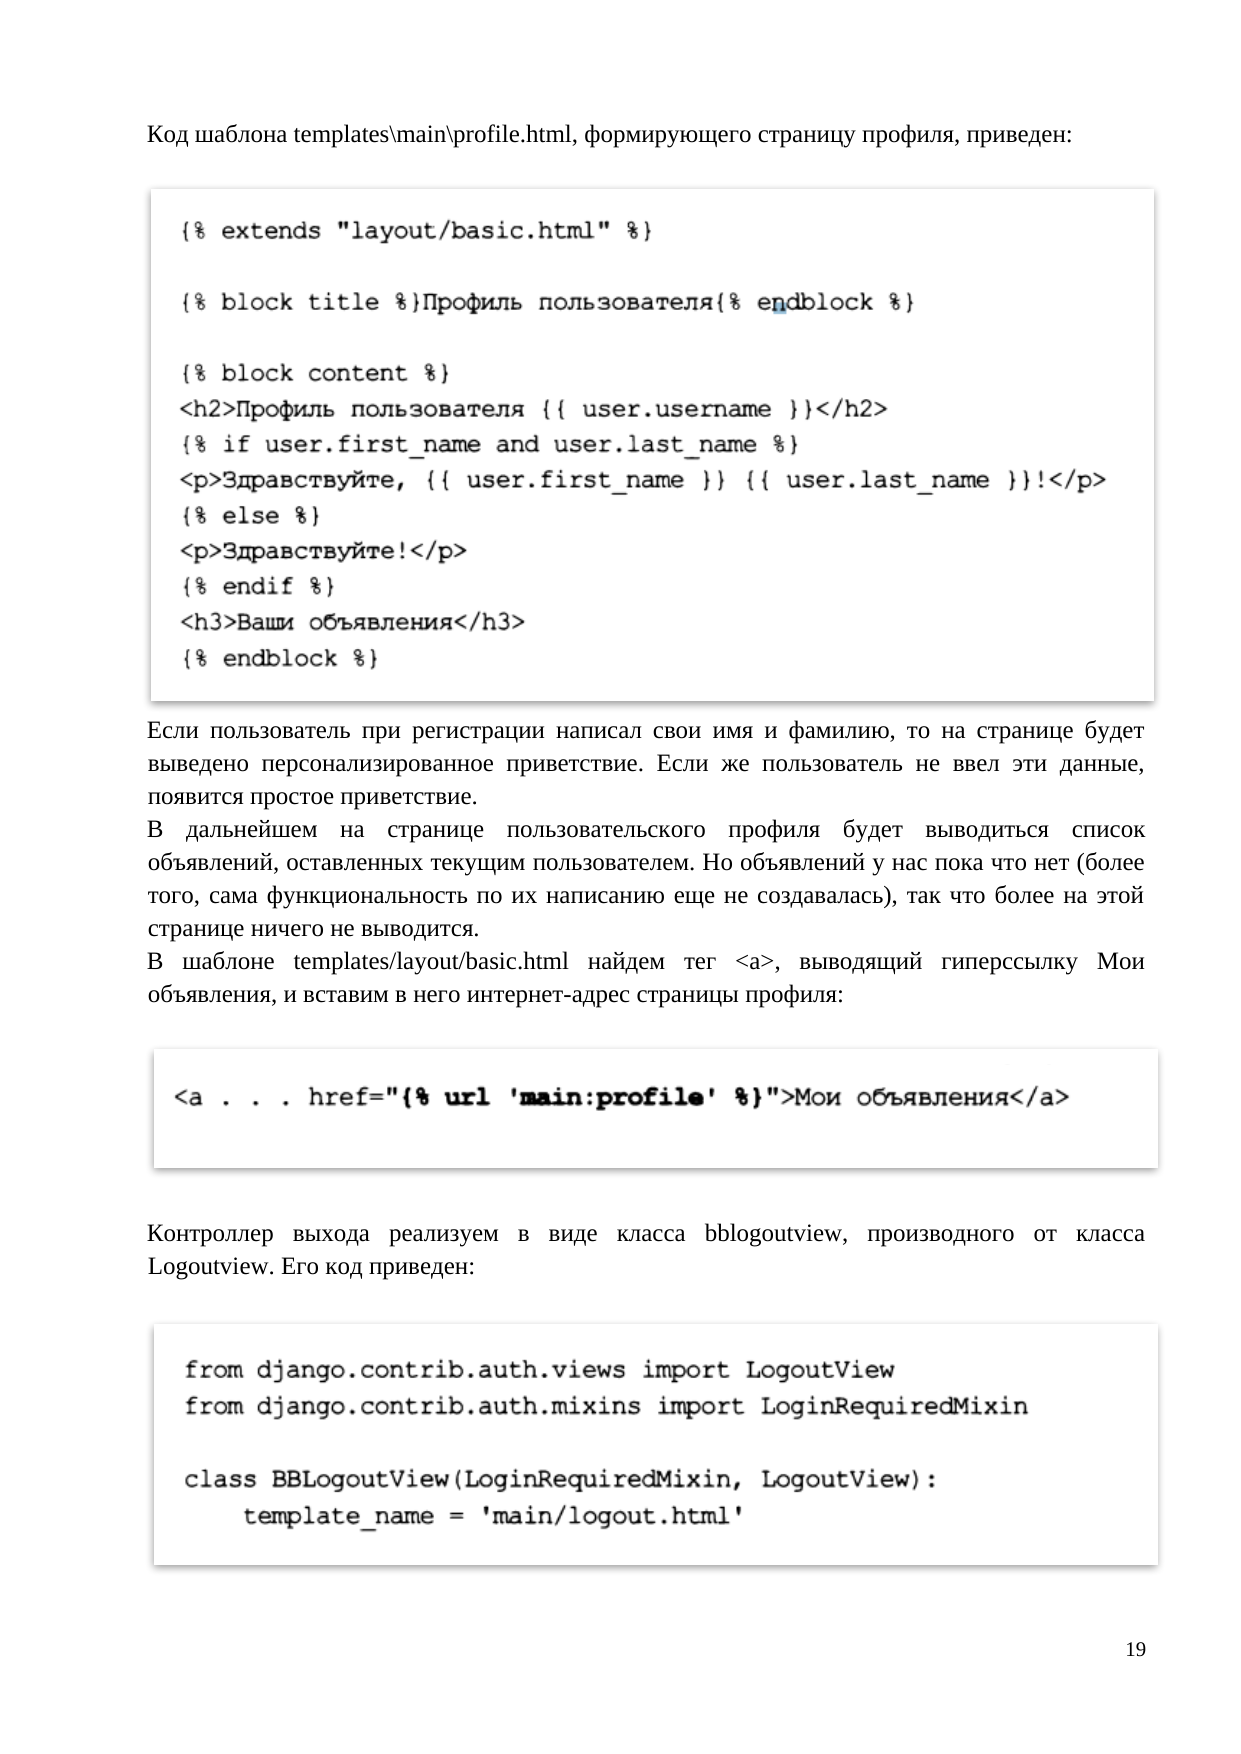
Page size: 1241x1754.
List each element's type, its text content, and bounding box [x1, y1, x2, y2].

picture [165, 204, 1140, 687]
picture [168, 1064, 1143, 1153]
picture [168, 1339, 1143, 1550]
text Контроллер выхода реализуем в виде класса bblogoutview, производного от класса Logoutview. Его код приведен: [147, 1218, 1146, 1280]
text Если пользователь при регистрации написал свои имя и фамилию, то на странице будет выведено персонализированное приветствие. Если же пользователь не ввел эти данные, появится простое приветствие. [147, 715, 1146, 810]
text Код шаблона templates\main\profile.html, формирующего страницу профиля, приведен: [147, 119, 1146, 148]
text В дальнейшем на странице пользовательского профиля будет выводиться список объявлений, оставленных текущим пользователем. Но объявлений у нас пока что нет (более того, сама функциональность по их написанию еще не создавалась), так что более на этой странице ничего не выводится. [147, 814, 1146, 942]
text В шаблоне templates/layout/basic.html найдем тег <а>, выводящий гиперссылку Мои объявления, и вставим в него интернет-адрес страницы профиля: [147, 946, 1146, 1008]
